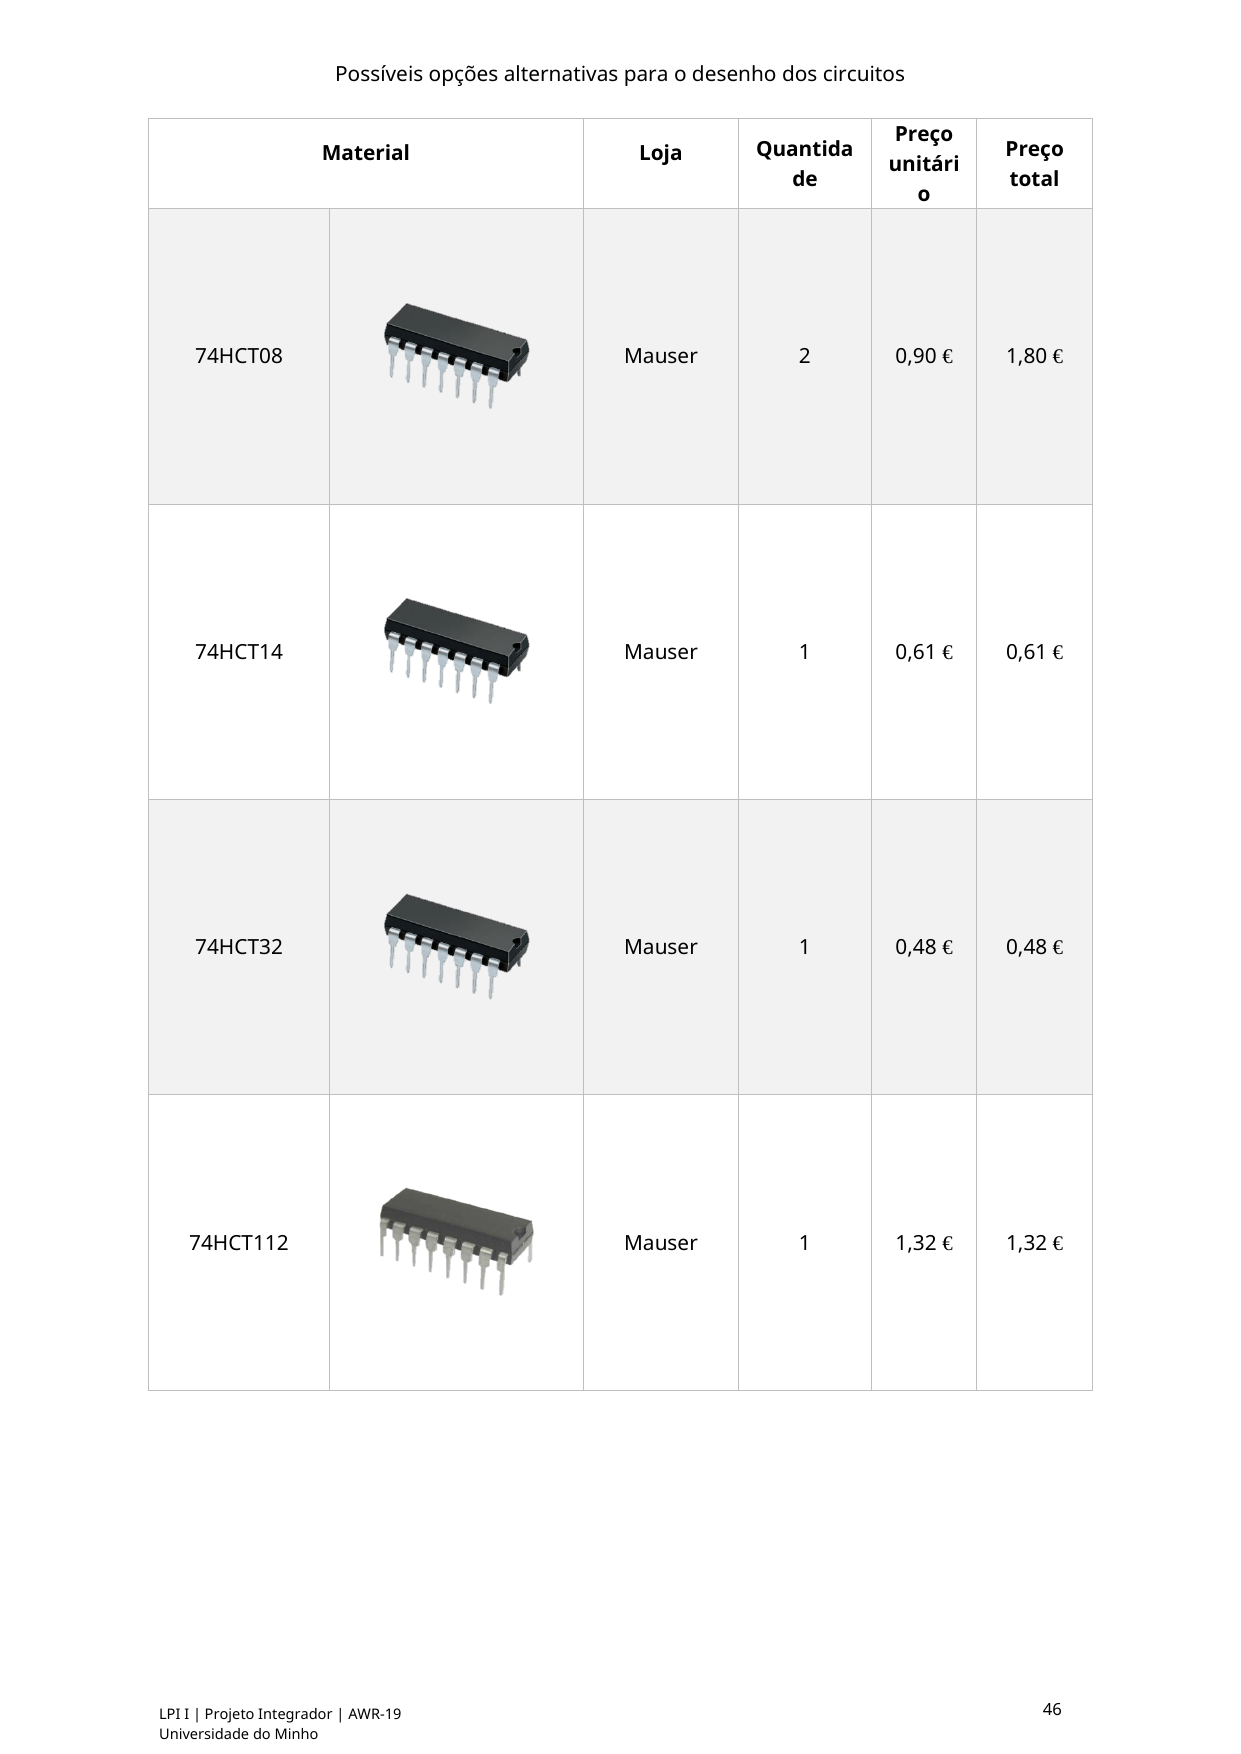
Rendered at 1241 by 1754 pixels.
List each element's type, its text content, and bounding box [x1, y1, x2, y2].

table_cell 74HCT32 [149, 800, 329, 1094]
picture [366, 1151, 547, 1332]
table_cell 0,61 € [977, 505, 1092, 799]
picture [356, 255, 557, 457]
table_cell 0,48 € [872, 800, 976, 1094]
table_header Material [149, 119, 583, 208]
table_cell [330, 1095, 583, 1389]
table_cell 1,80 € [977, 209, 1092, 504]
table_cell Mauser [584, 800, 738, 1094]
table_cell 0,48 € [977, 800, 1092, 1094]
table_cell 74HCT08 [149, 209, 329, 504]
table_header Quantidade [739, 119, 871, 208]
table_cell 0,90 € [872, 209, 976, 504]
table_cell [330, 800, 583, 1094]
table_header Preço unitário [872, 119, 976, 208]
table_cell Mauser [584, 209, 738, 504]
table_cell 1 [739, 800, 871, 1094]
table_cell 1 [739, 1095, 871, 1389]
table_cell Mauser [584, 1095, 738, 1389]
table_cell Mauser [584, 505, 738, 799]
table_cell 1 [739, 505, 871, 799]
table_header Loja [584, 119, 738, 208]
table_cell 1,32 € [872, 1095, 976, 1389]
table_cell 74HCT112 [149, 1095, 329, 1389]
table_header Preço total [977, 119, 1092, 208]
table_cell 1,32 € [977, 1095, 1092, 1389]
table_cell 74HCT14 [149, 505, 329, 799]
table_cell 0,61 € [872, 505, 976, 799]
picture [356, 846, 557, 1047]
table_cell 2 [739, 209, 871, 504]
picture [356, 551, 557, 752]
table_cell [330, 505, 583, 799]
table_cell [330, 209, 583, 504]
